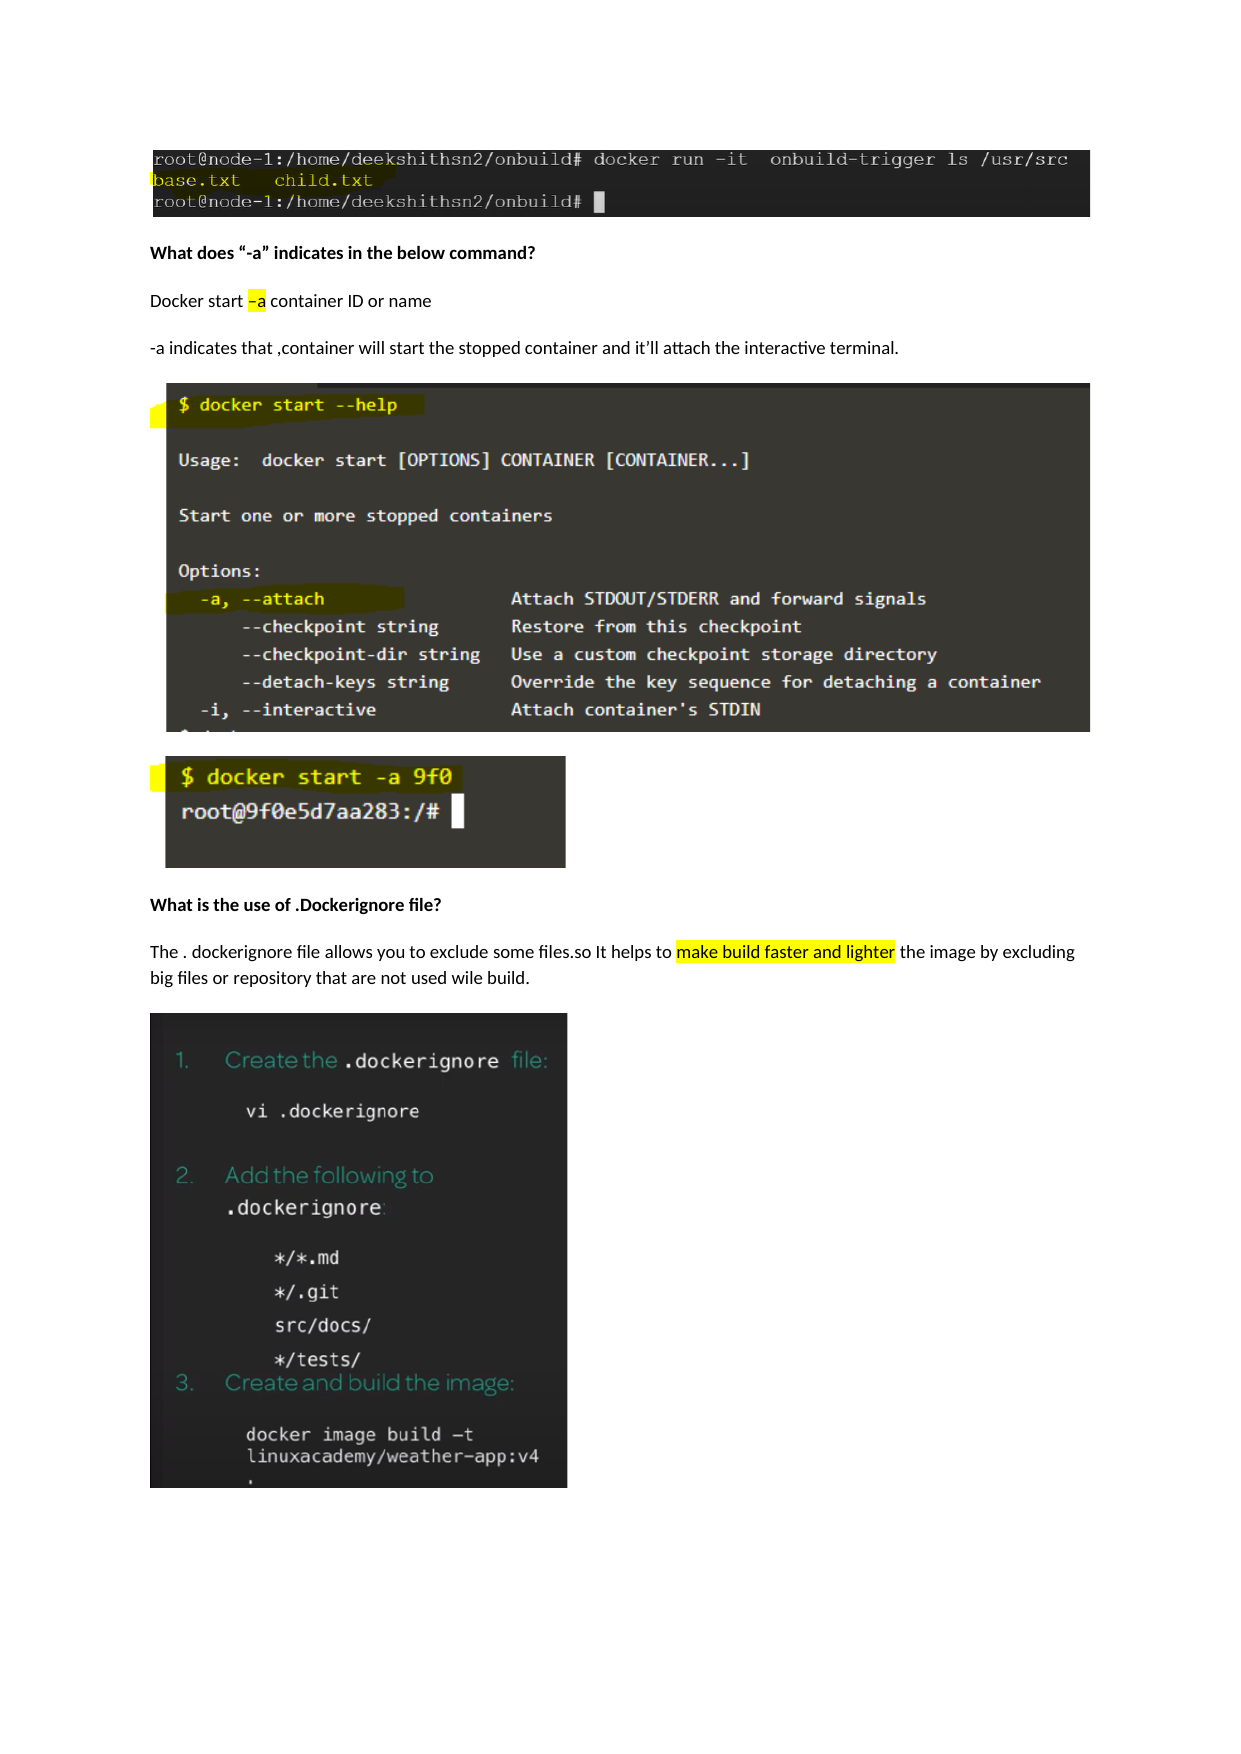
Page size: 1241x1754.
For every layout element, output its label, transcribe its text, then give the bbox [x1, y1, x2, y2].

picture [150, 756, 566, 868]
picture [150, 1013, 568, 1488]
picture [150, 150, 1091, 217]
text What does “-a” indicates in the below command? [150, 242, 1090, 264]
text What is the use of .Dockerignore file? [150, 893, 1090, 916]
text Docker start –a container ID or name [150, 289, 248, 312]
text The . dockerignore file allows you to exclude some files.so It helps to make build faster and lighter the image by excluding big files or repository that are not used wile build. [150, 940, 1090, 989]
text -a indicates that ,container will start the stopped container and it’ll attach the interactive terminal. [150, 336, 1090, 359]
picture [150, 383, 1091, 732]
text Docker start –a container ID or name [266, 289, 1090, 312]
